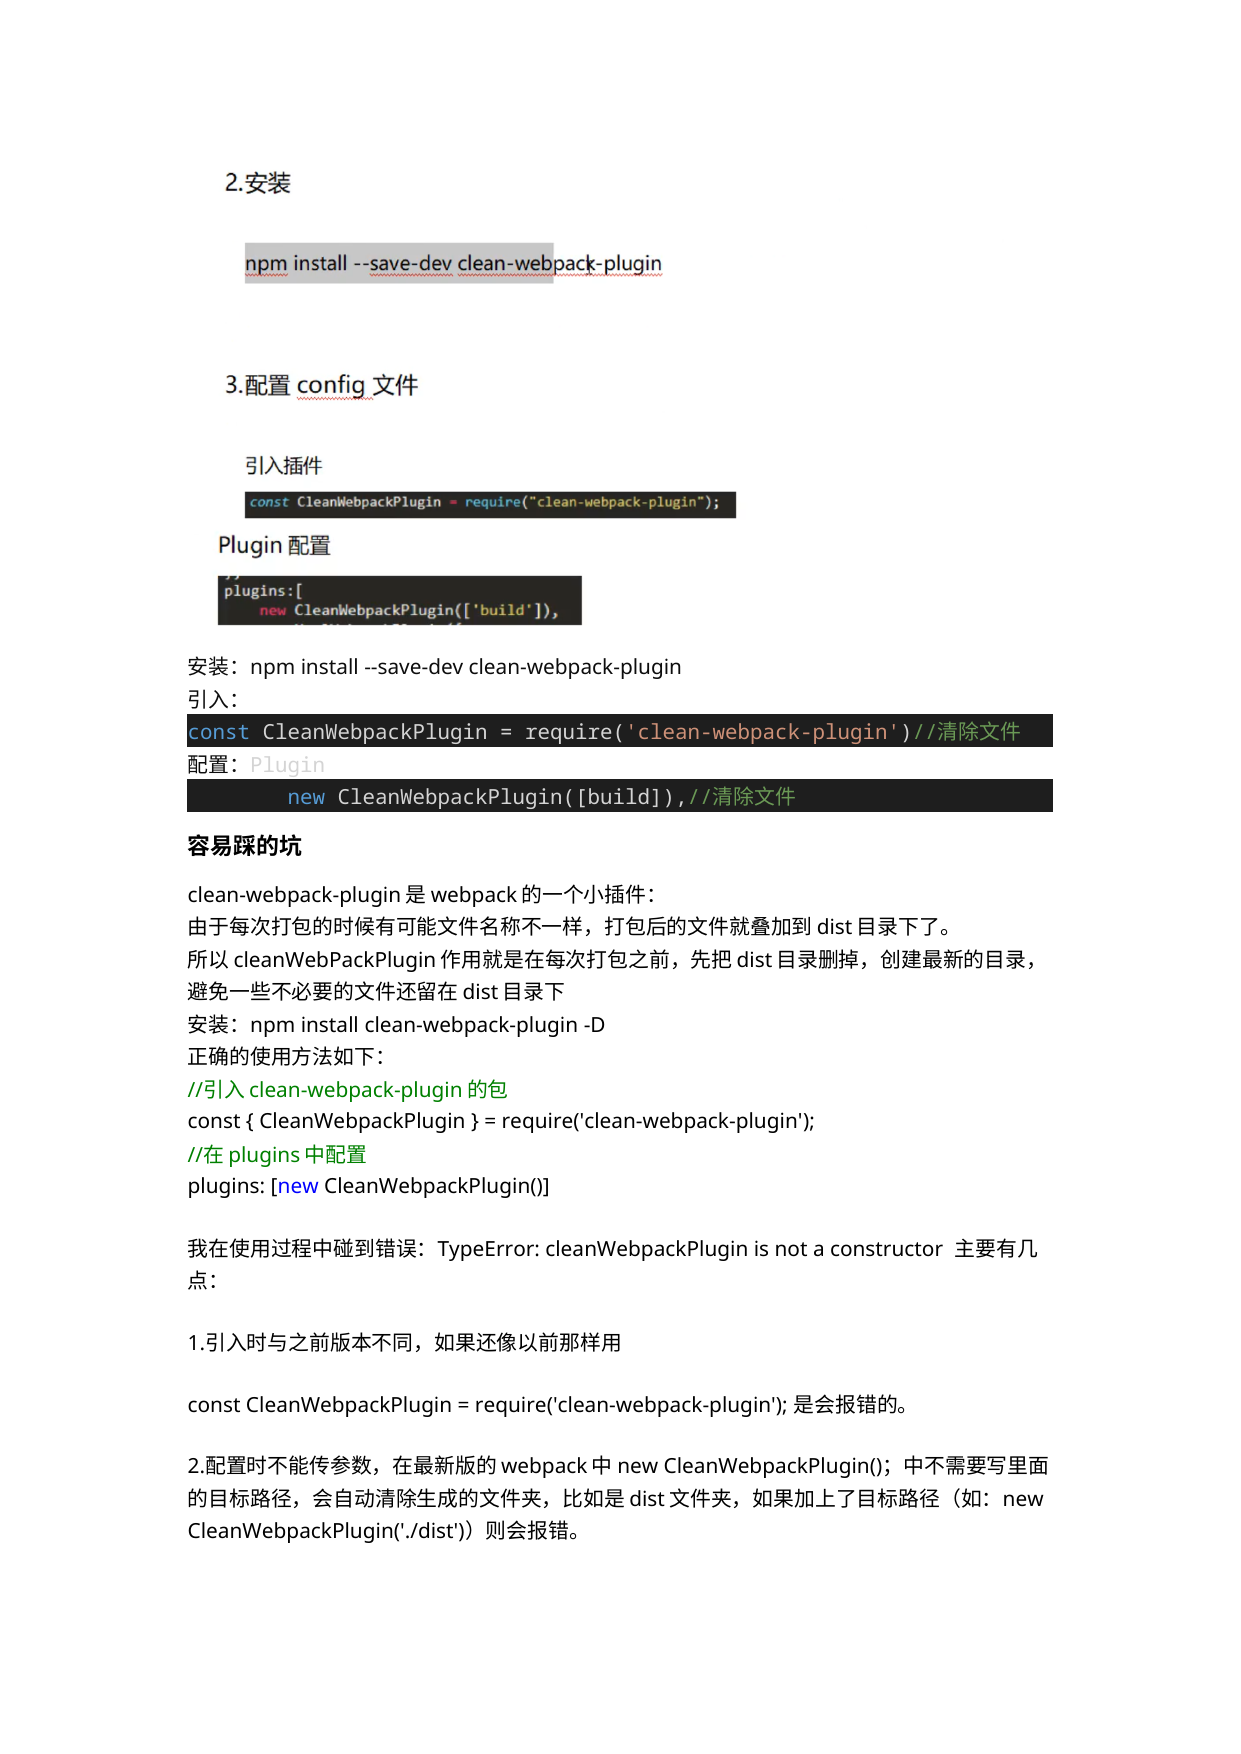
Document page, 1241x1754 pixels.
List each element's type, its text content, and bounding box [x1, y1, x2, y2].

picture [187, 521, 1053, 647]
picture [187, 162, 1053, 520]
text new CleanWebpackPlugin([build]),//清除文件 [187, 779, 1053, 812]
text 安装：npm install clean-webpack-plugin -D [187, 1007, 1053, 1039]
text 安装：npm install --save-dev clean-webpack-plugin [187, 649, 1053, 682]
text const CleanWebpackPlugin = require('clean-webpack-plugin'); 是会报错的。 [187, 1387, 1053, 1419]
text 2.配置时不能传参数，在最新版的webpack中 new CleanWebpackPlugin()；中不需要写里面的目标路径，会自动清除生成的文件夹，比如是dist文件夹，如果加上了目标路径（如：new CleanWebpackPlugin('./dist')）则会报错。 [187, 1449, 1053, 1546]
text const { CleanWebpackPlugin } = require('clean-webpack-plugin'); [187, 1104, 1053, 1137]
text //引入clean-webpack-plugin的包 [187, 1072, 1053, 1104]
text 1.引入时与之前版本不同，如果还像以前那样用 [187, 1325, 1053, 1358]
text 所以cleanWebPackPlugin作用就是在每次打包之前，先把dist目录删掉，创建最新的目录，避免一些不必要的文件还留在dist目录下 [187, 942, 1053, 1007]
text 正确的使用方法如下： [187, 1039, 1053, 1072]
text clean-webpack-plugin是webpack的一个小插件： [187, 877, 1053, 909]
text const CleanWebpackPlugin = require('clean-webpack-plugin')//清除文件 [187, 714, 1053, 747]
text 引入： [187, 682, 1053, 714]
text 由于每次打包的时候有可能文件名称不一样，打包后的文件就叠加到dist目录下了。 [187, 909, 1053, 942]
text plugins: [new CleanWebpackPlugin()] [187, 1169, 1053, 1202]
text 容易踩的坑 [187, 812, 1053, 877]
text //在plugins中配置 [187, 1137, 1053, 1169]
text 配置：Plugin [187, 747, 1053, 779]
text 我在使用过程中碰到错误：TypeError: cleanWebpackPlugin is not a constructor 主要有几点： [187, 1231, 1053, 1296]
